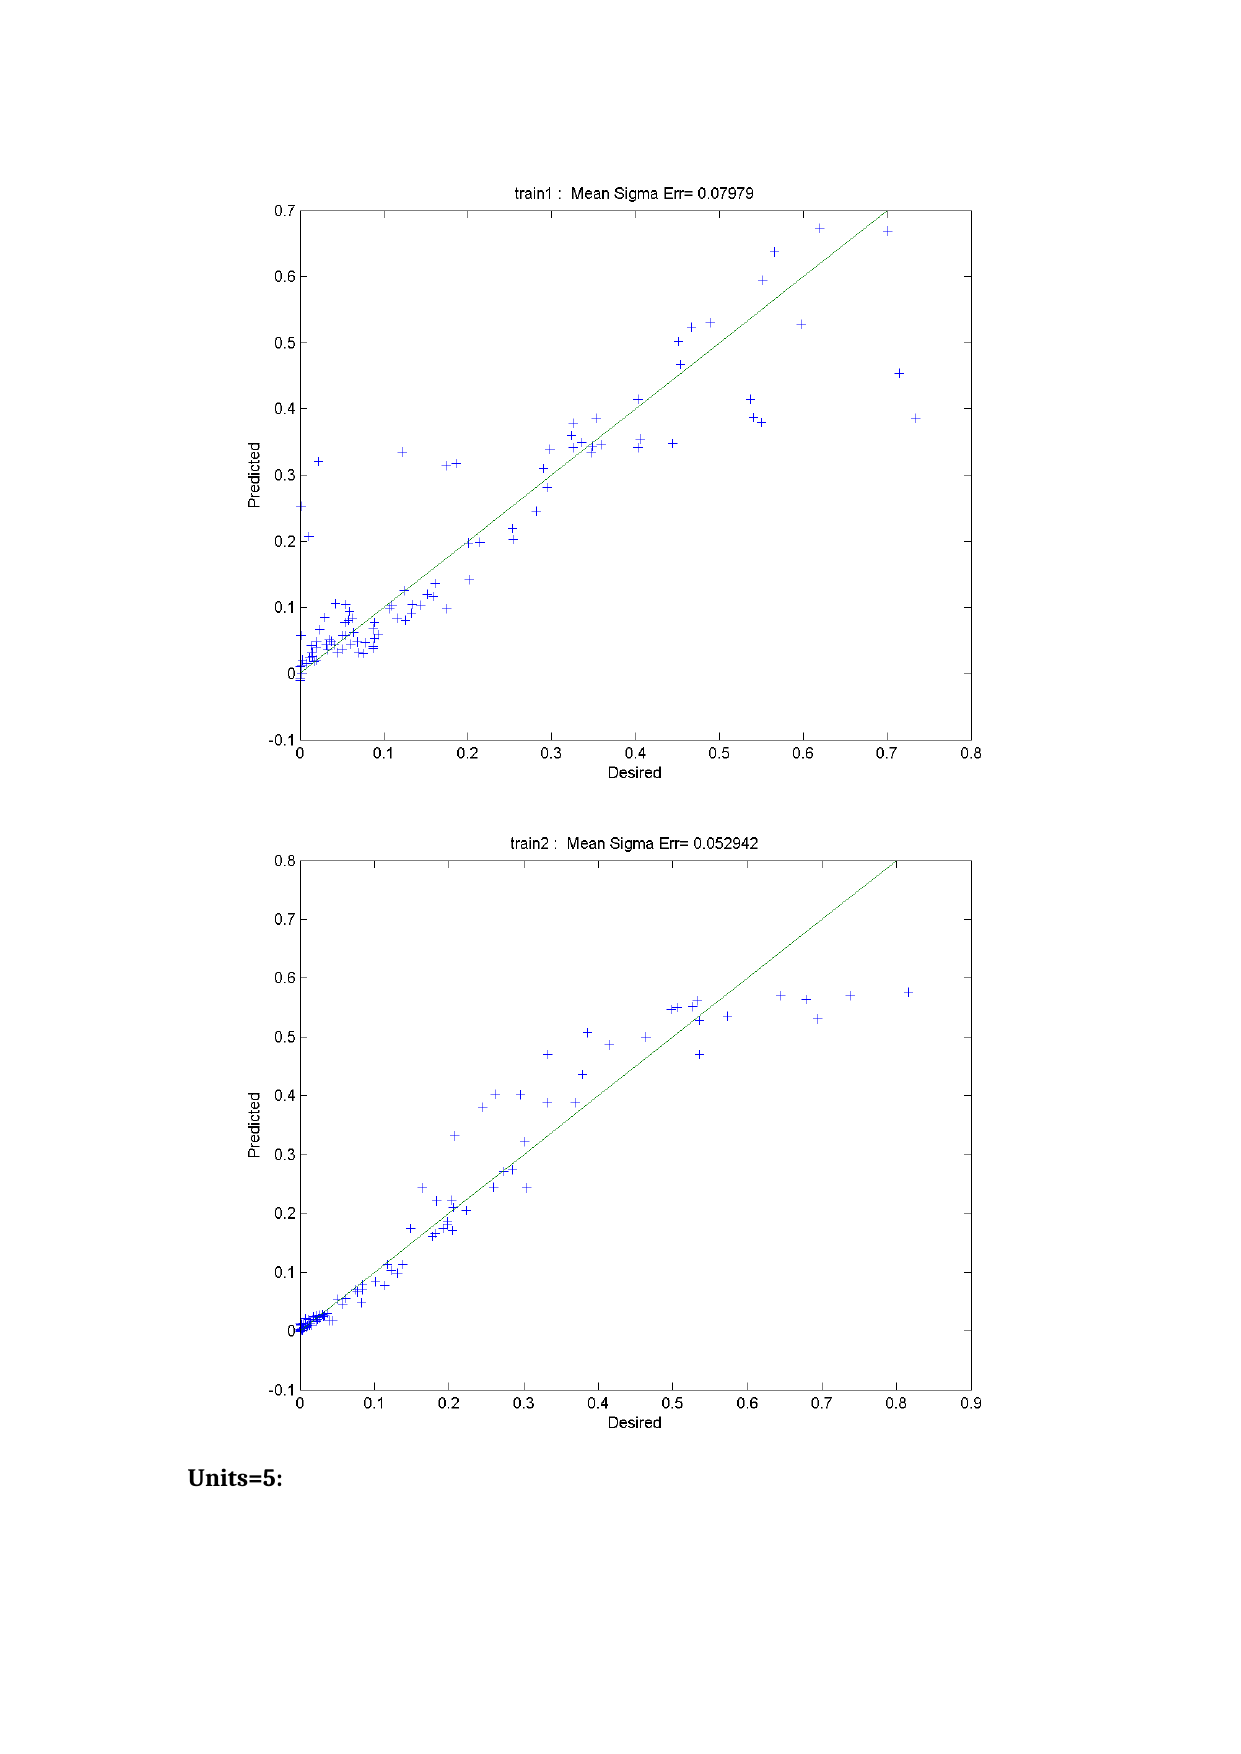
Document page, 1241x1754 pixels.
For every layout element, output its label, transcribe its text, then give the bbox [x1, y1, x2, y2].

picture [187, 812, 1053, 1461]
picture [187, 162, 1053, 811]
text Units=5: [187, 1462, 1053, 1494]
